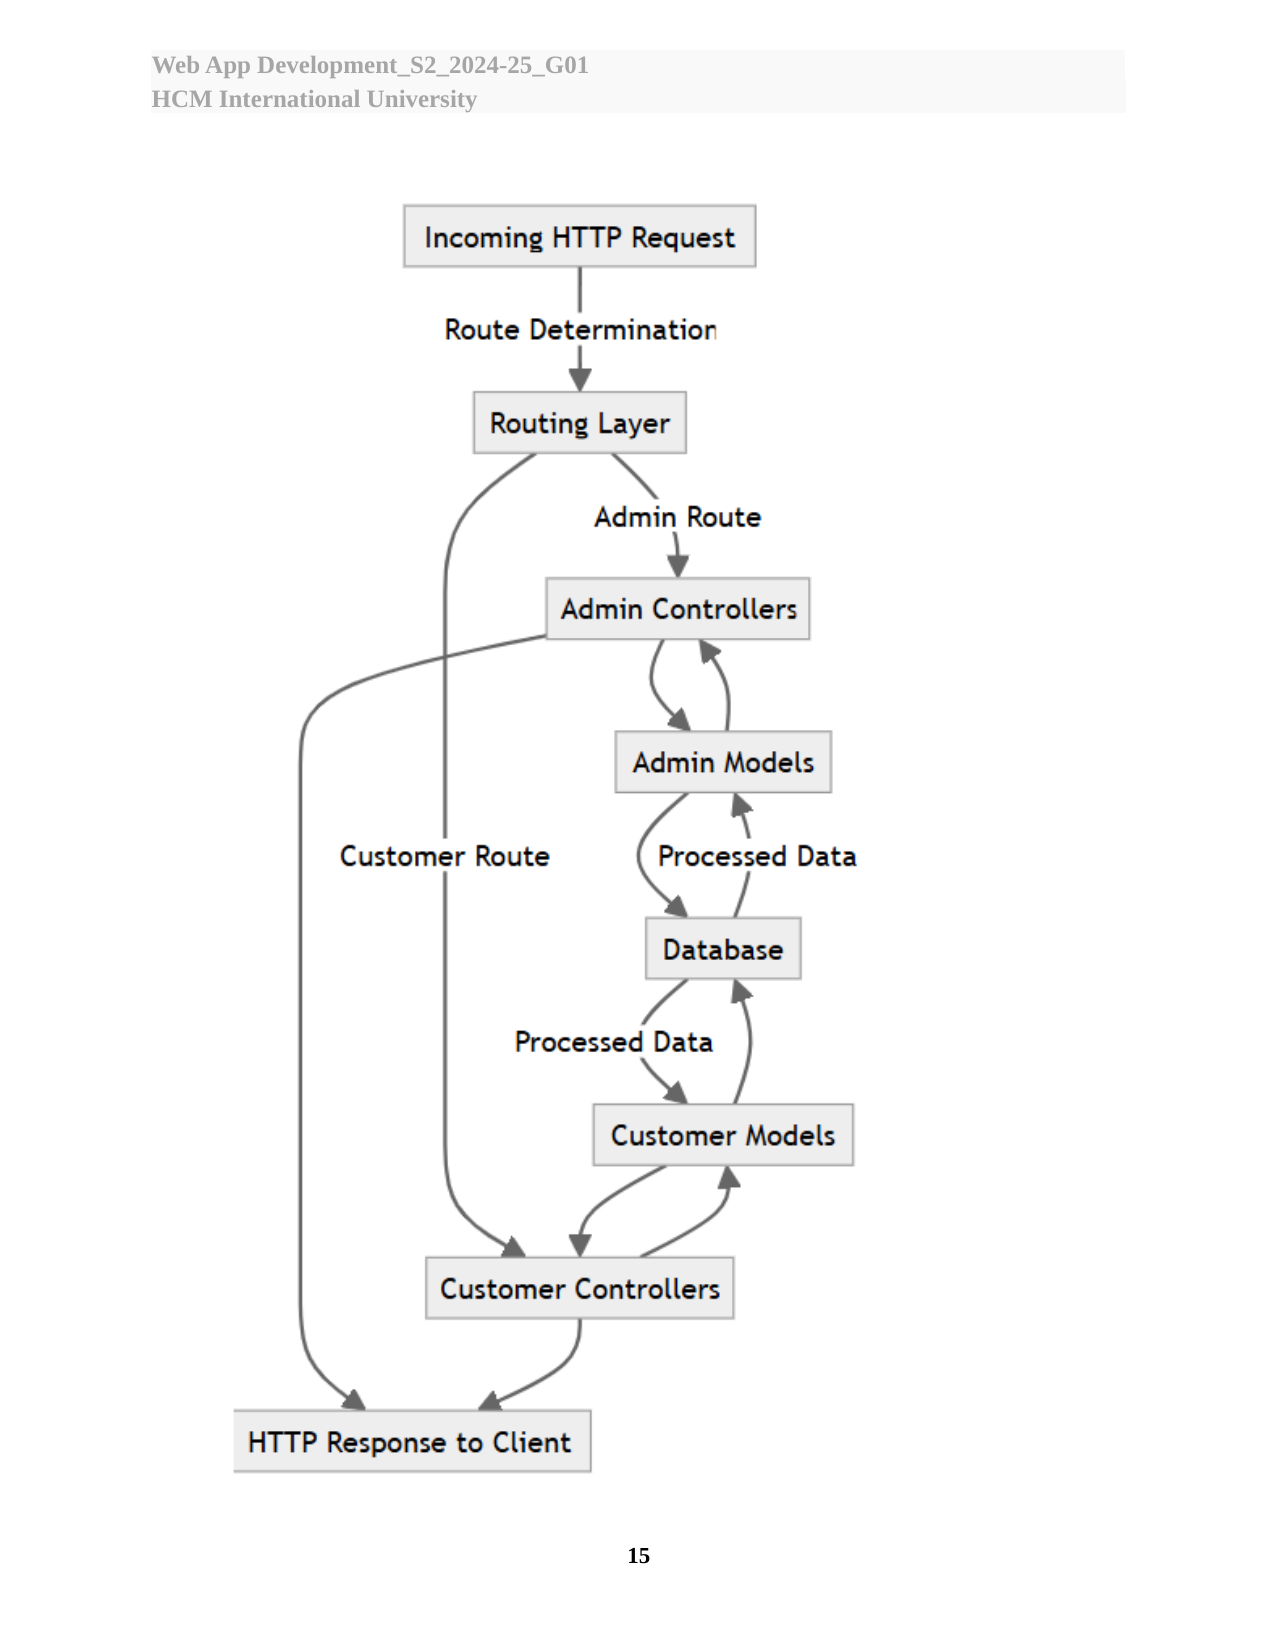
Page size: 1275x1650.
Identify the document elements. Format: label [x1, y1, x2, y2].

picture [233, 197, 883, 1493]
